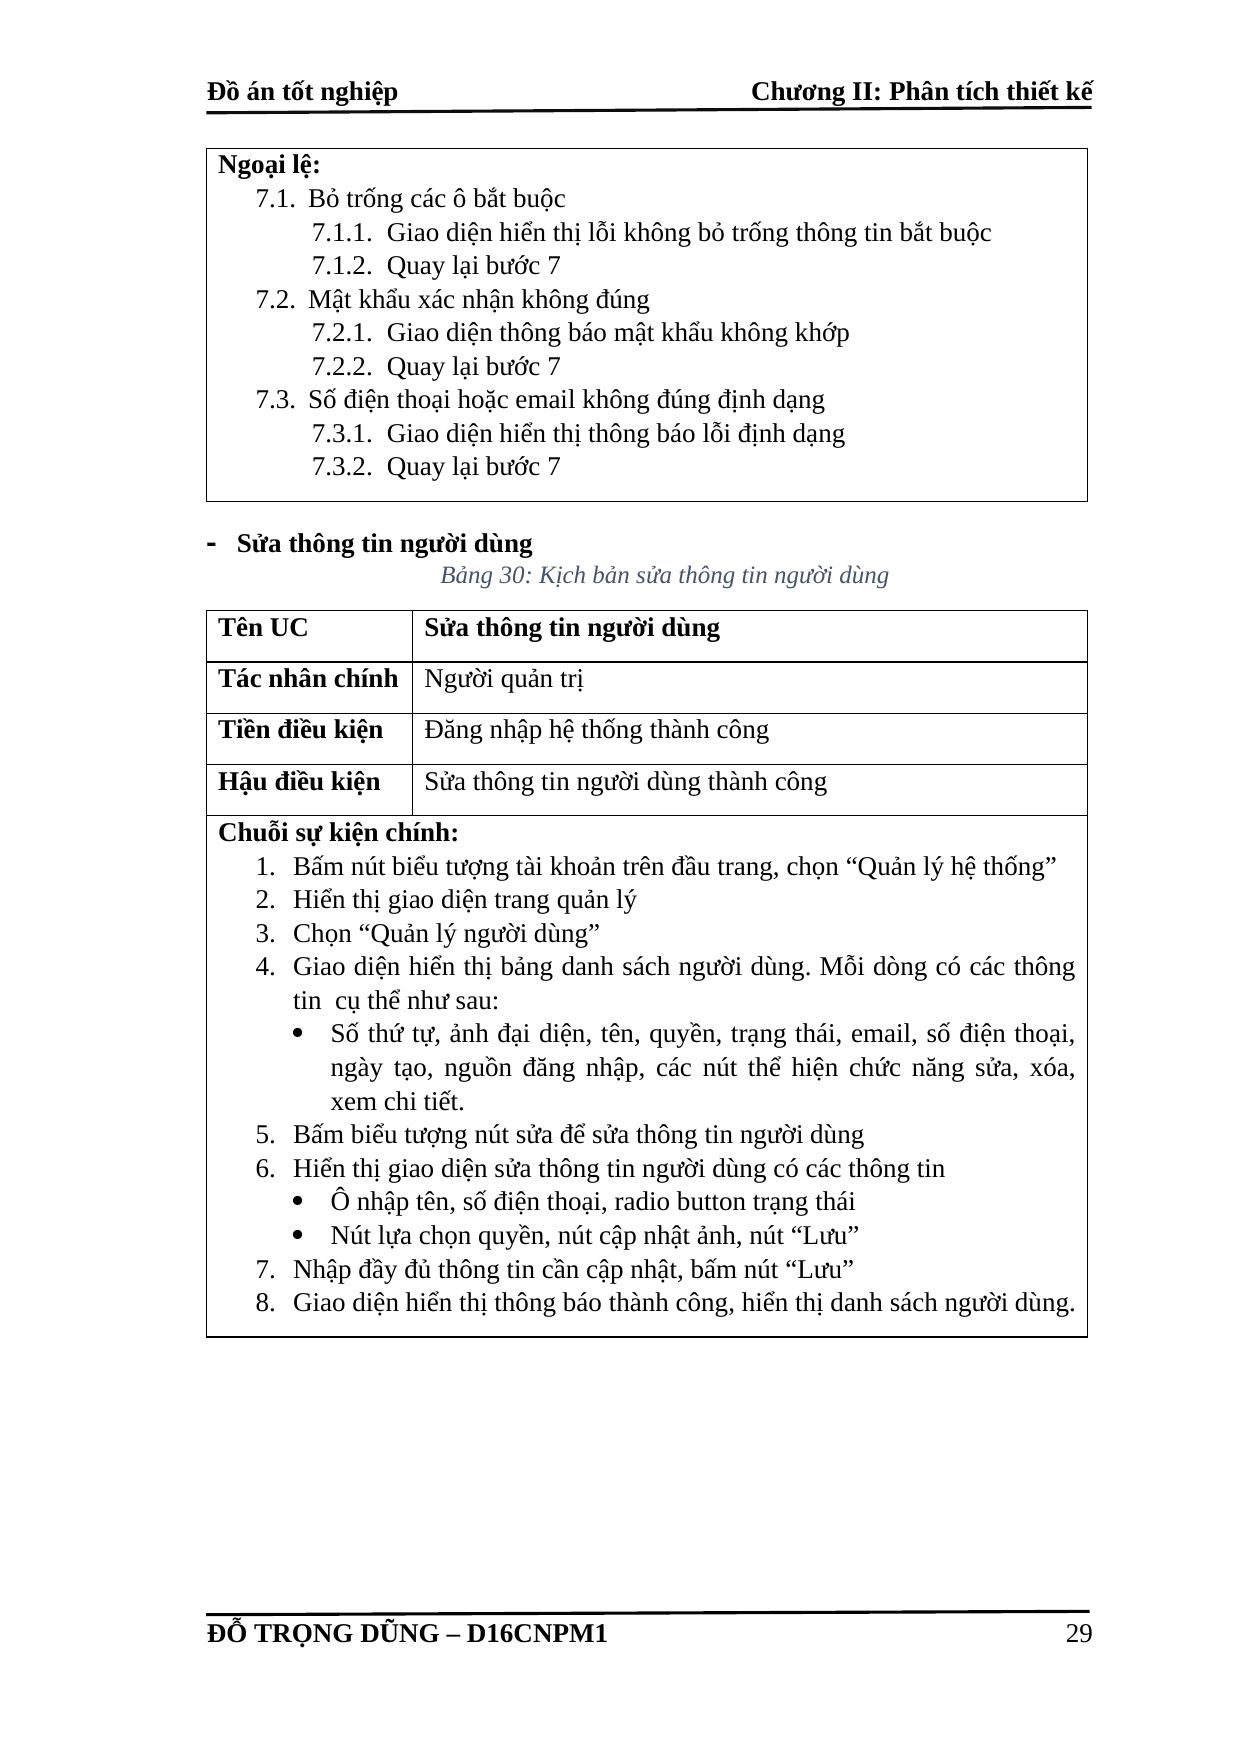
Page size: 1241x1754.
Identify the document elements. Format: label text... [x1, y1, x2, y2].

text Bảng 30: Kịch bản sửa thông tin người dùng [237, 561, 1093, 589]
table_cell Hậu điều kiện [207, 765, 412, 815]
table_cell Người quản trị [413, 663, 1087, 713]
table_header Sửa thông tin người dùng [413, 611, 1087, 661]
table_cell Tiền điều kiện [207, 714, 412, 764]
table_cell Chuỗi sự kiện chính: Bấm nút biểu tượng tài khoản trên đầu trang, chọn “Quản lý hệ thống” Hiển thị giao diện trang quản lý Chọn “Quản lý người dùng” Giao diện hiển thị bảng danh sách người dùng. Mỗi dòng có các thông tin cụ thể như sau: Số thứ tự, ảnh đại diện, tên, quyền, trạng thái, email, số điện thoại, ngày tạo, nguồn đăng nhập, các nút thể hiện chức năng sửa, xóa, xem chi tiết. Bấm biểu tượng nút sửa để sửa thông tin người dùng Hiển thị giao diện sửa thông tin người dùng có các thông tin Ô nhập tên, số điện thoại, radio button trạng thái Nút lựa chọn quyền, nút cập nhật ảnh, nút “Lưu” Nhập đầy đủ thông tin cần cập nhật, bấm nút “Lưu” Giao diện hiển thị thông báo thành công, hiển thị danh sách người dùng. [207, 816, 1087, 1336]
table_header Tên UC [207, 611, 412, 661]
table_cell Sửa thông tin người dùng thành công [413, 765, 1087, 815]
table_cell Tác nhân chính [207, 663, 412, 713]
list Sửa thông tin người dùng [207, 527, 1093, 558]
table_cell Ngoại lệ: Bỏ trống các ô bắt buộc Giao diện hiển thị lỗi không bỏ trống thông tin bắt buộc Quay lại bước 7 Mật khẩu xác nhận không đúng Giao diện thông báo mật khẩu không khớp Quay lại bước 7 Số điện thoại hoặc email không đúng định dạng Giao diện hiển thị thông báo lỗi định dạng Quay lại bước 7 [207, 149, 1087, 501]
table_cell Đăng nhập hệ thống thành công [413, 714, 1087, 764]
